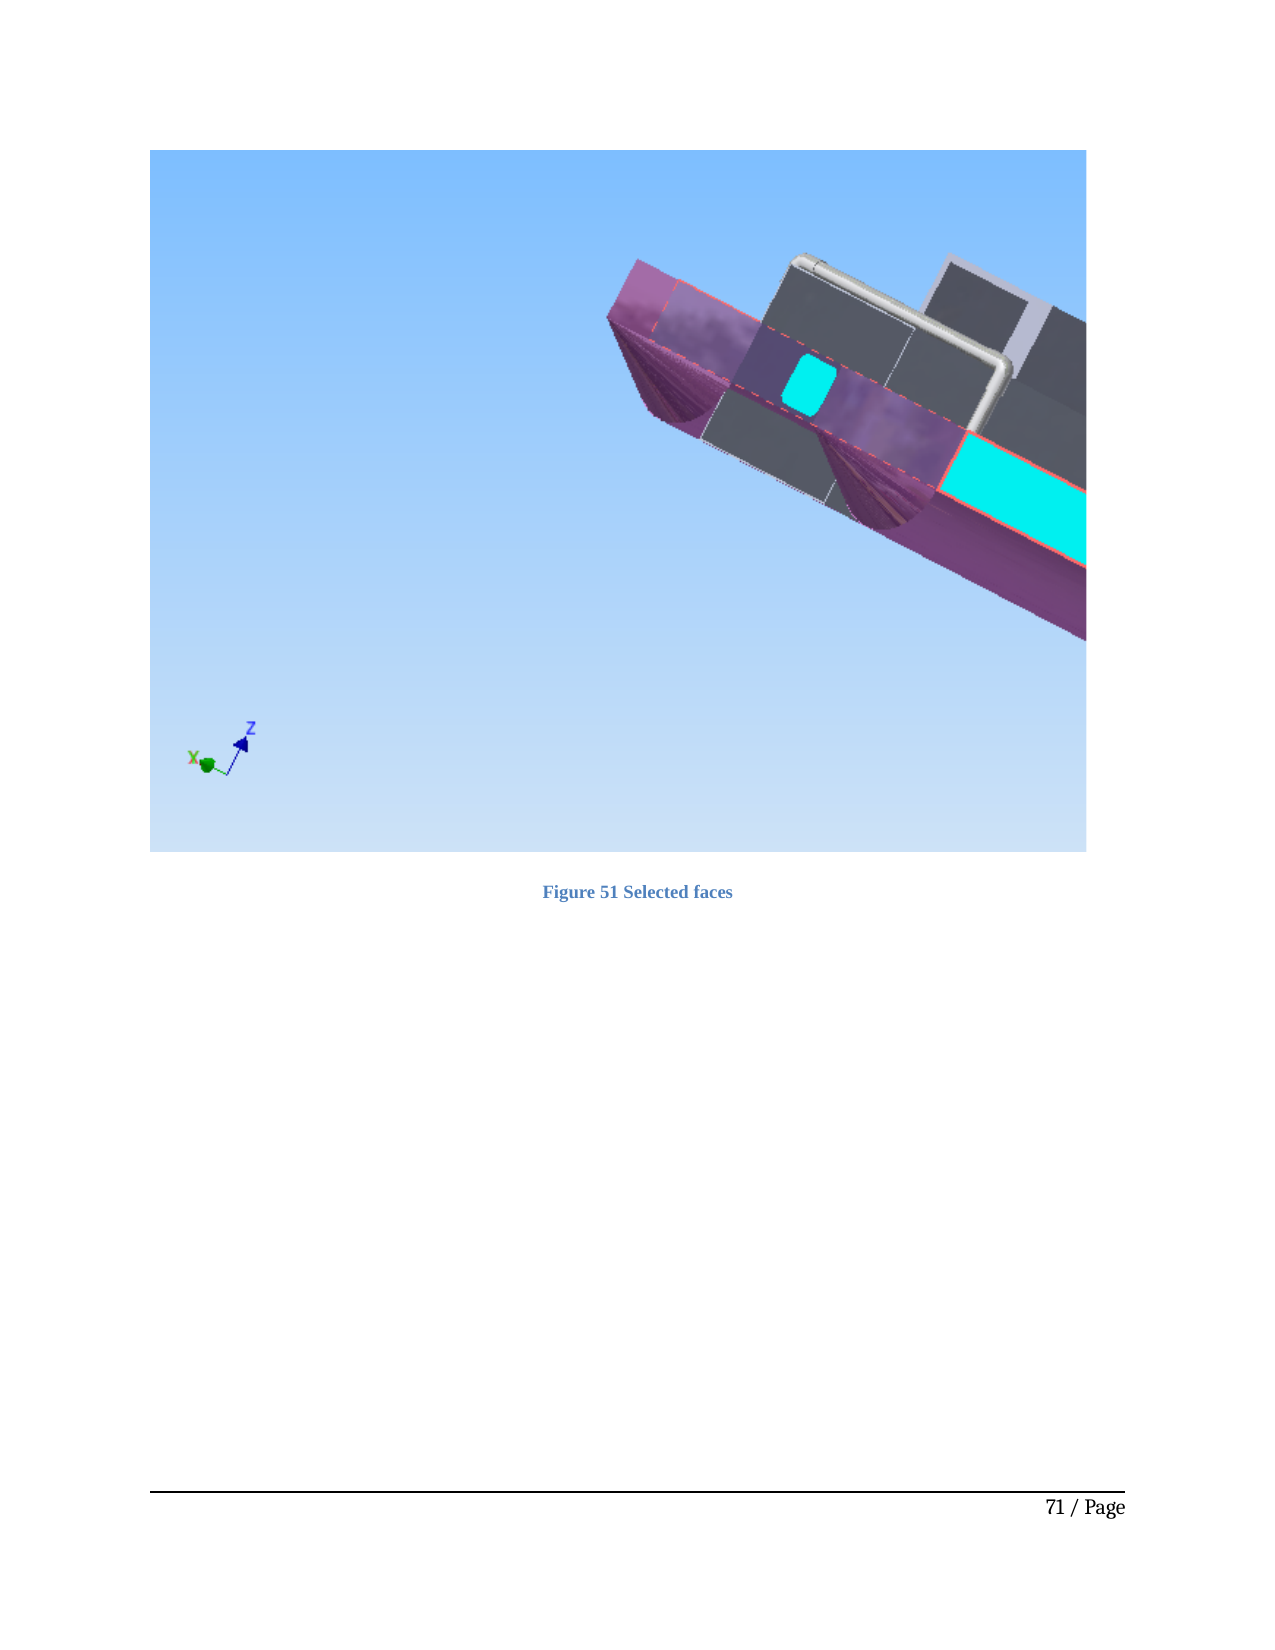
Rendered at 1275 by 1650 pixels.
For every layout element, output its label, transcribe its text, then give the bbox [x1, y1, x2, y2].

picture [150, 150, 1087, 852]
